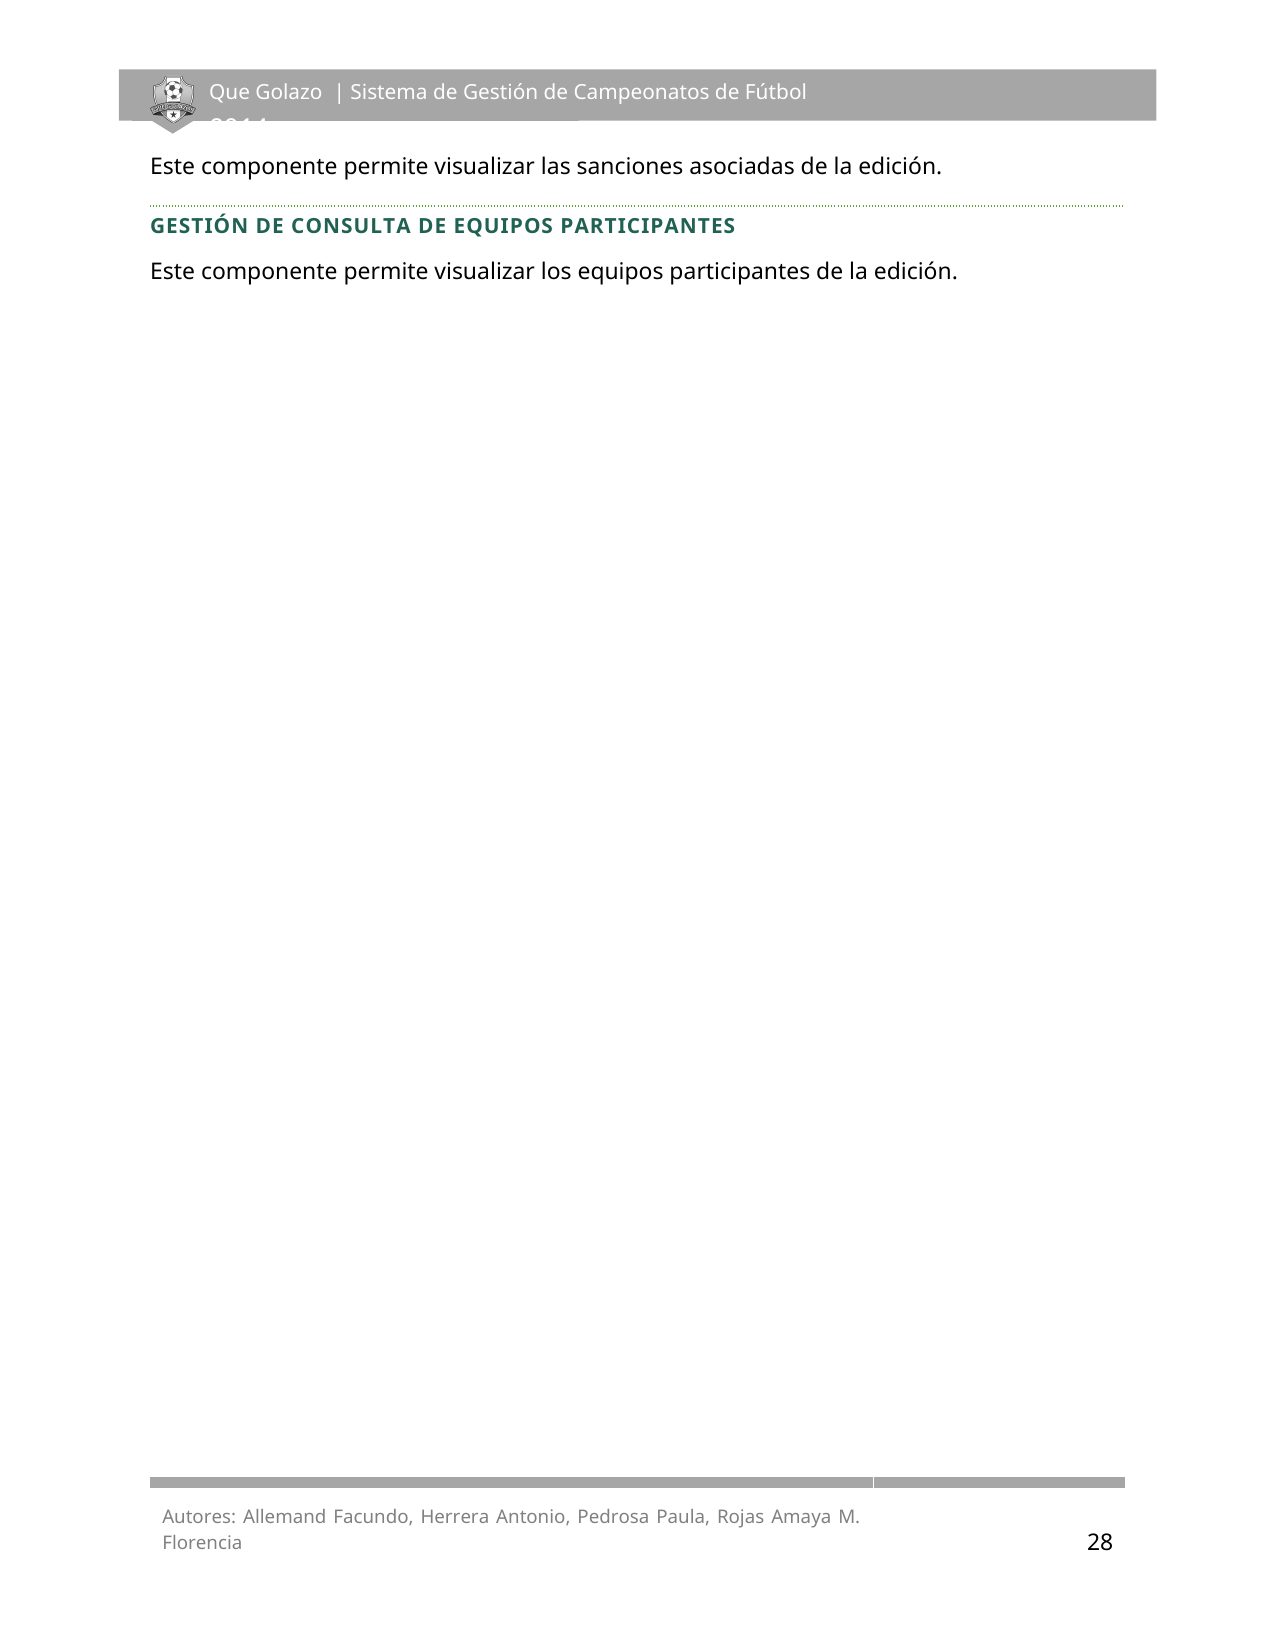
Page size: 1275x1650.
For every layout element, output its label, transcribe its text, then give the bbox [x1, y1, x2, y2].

text Este componente permite visualizar las sanciones asociadas de la edición. [150, 150, 1125, 181]
subtitle Gestión de Consulta de Equipos Participantes [150, 205, 1125, 239]
text Este componente permite visualizar los equipos participantes de la edición. [150, 255, 1125, 286]
